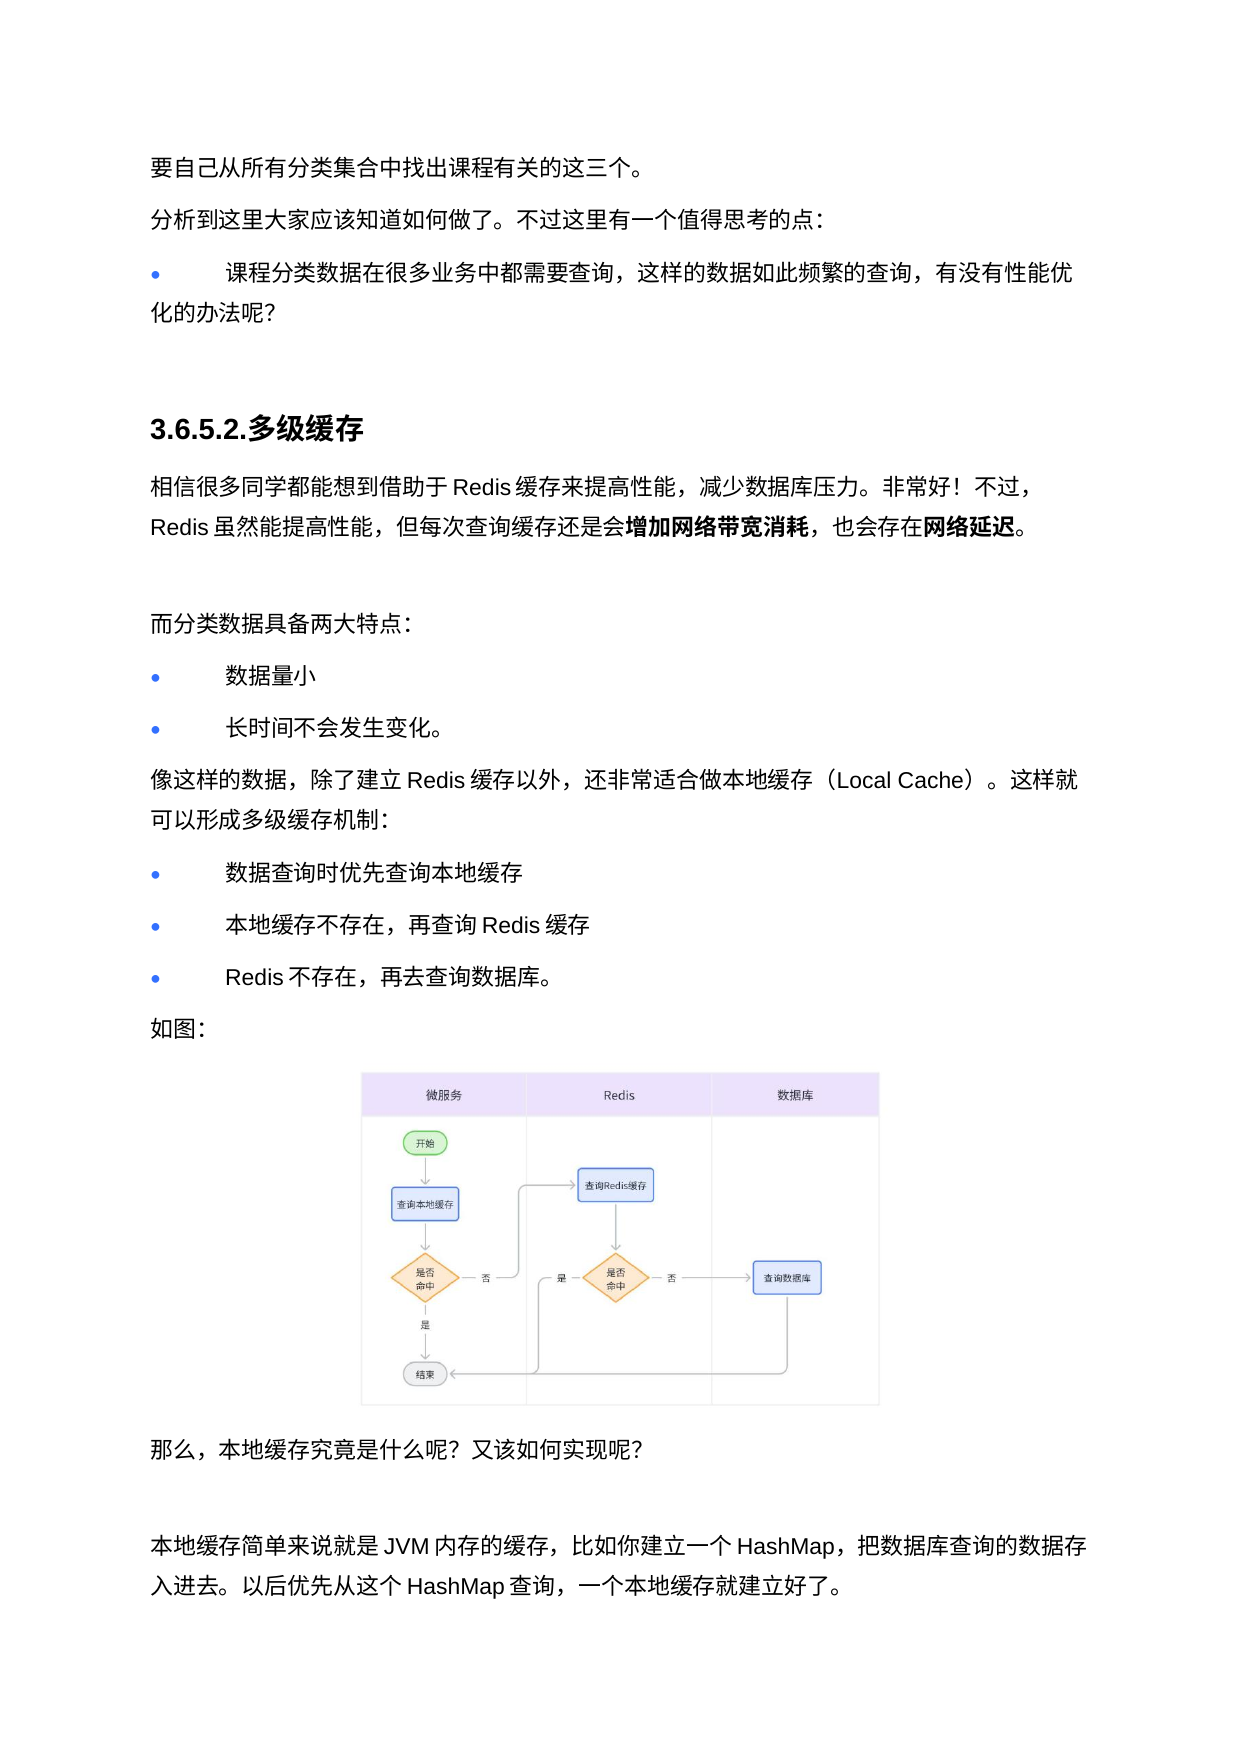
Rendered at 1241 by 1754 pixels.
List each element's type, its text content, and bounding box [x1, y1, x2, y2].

text 相信很多同学都能想到借助于Redis缓存来提高性能，减少数据库压力。非常好！不过，Redis虽然能提高性能，但每次查询缓存还是会增加网络带宽消耗，也会存在网络延迟。 [150, 469, 1090, 542]
list 数据查询时优先查询本地缓存 [150, 854, 1090, 888]
picture [188, 1063, 1052, 1414]
list Redis不存在，再去查询数据库。 [150, 959, 1090, 992]
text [150, 150, 1090, 183]
text 如图： [150, 1011, 1090, 1044]
text 像这样的数据，除了建立Redis缓存以外，还非常适合做本地缓存（Local Cache）。这样就可以形成多级缓存机制： [150, 762, 1090, 835]
text 而分类数据具备两大特点： [150, 606, 1090, 639]
list 课程分类数据在很多业务中都需要查询，这样的数据如此频繁的查询，有没有性能优化的办法呢？ [150, 254, 1090, 328]
text 本地缓存简单来说就是JVM内存的缓存，比如你建立一个HashMap，把数据库查询的数据存入进去。以后优先从这个HashMap查询，一个本地缓存就建立好了。 [150, 1528, 1090, 1601]
text 分析到这里大家应该知道如何做了。不过这里有一个值得思考的点： [150, 202, 1090, 236]
text 3.6.5.2.多级缓存 [150, 406, 1090, 448]
list 长时间不会发生变化。 [150, 710, 1090, 743]
list 数据量小 [150, 658, 1090, 691]
text 那么，本地缓存究竟是什么呢？又该如何实现呢？ [150, 1431, 1090, 1465]
list 本地缓存不存在，再查询Redis缓存 [150, 907, 1090, 940]
